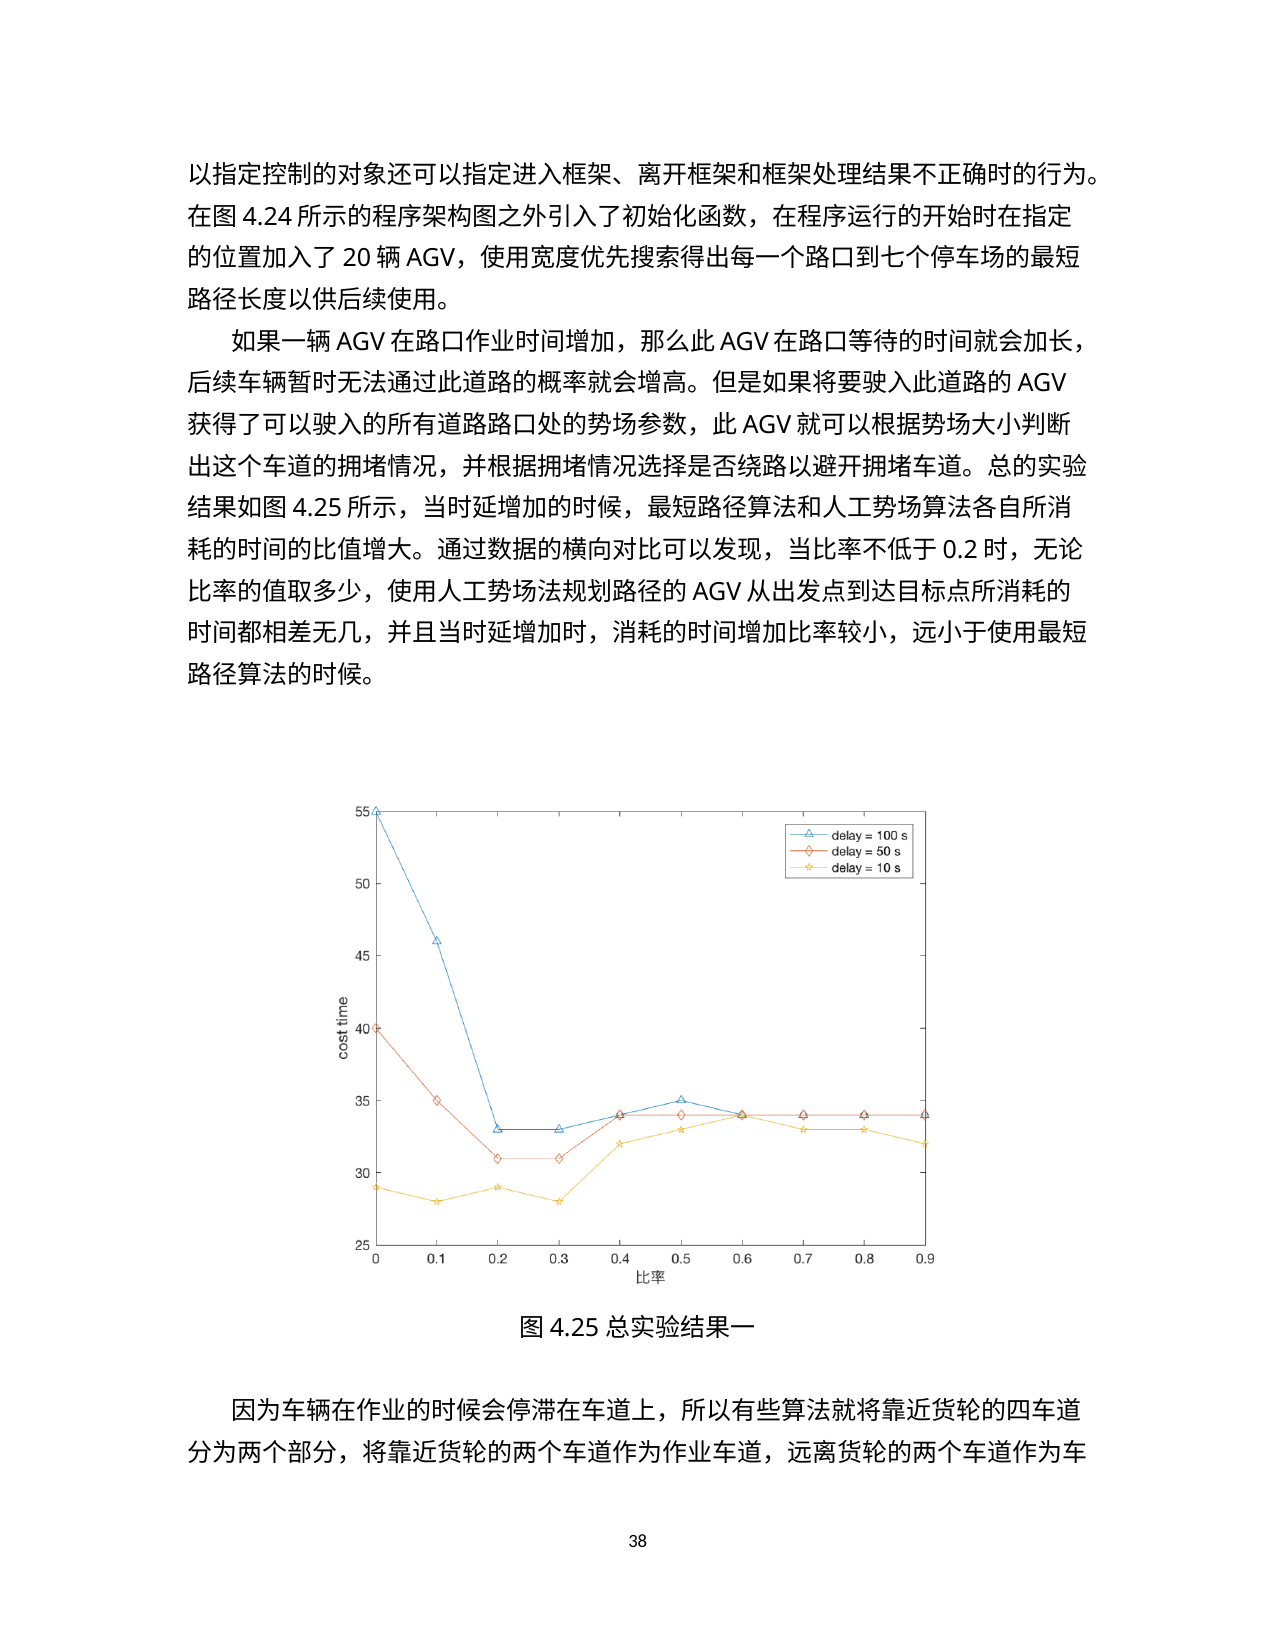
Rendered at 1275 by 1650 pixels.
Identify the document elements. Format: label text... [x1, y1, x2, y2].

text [187, 150, 1087, 317]
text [187, 1386, 1087, 1469]
text 如果一辆AGV在路口作业时间增加，那么此AGV在路口等待的时间就会加长，后续车辆暂时无法通过此道路的概率就会增高。但是如果将要驶入此道路的AGV获得了可以驶入的所有道路路口处的势场参数，此AGV就可以根据势场大小判断出这个车道的拥堵情况，并根据拥堵情况选择是否绕路以避开拥堵车道。总的实验结果如图4.25所示，当时延增加的时候，最短路径算法和人工势场算法各自所消耗的时间的比值增大。通过数据的横向对比可以发现，当比率不低于0.2时，无论比率的值取多少，使用人工势场法规划路径的AGV从出发点到达目标点所消耗的时间都相差无几，并且当时延增加时，消耗的时间增加比率较小，远小于使用最短路径算法的时候。 [187, 317, 1087, 692]
picture [283, 771, 992, 1303]
